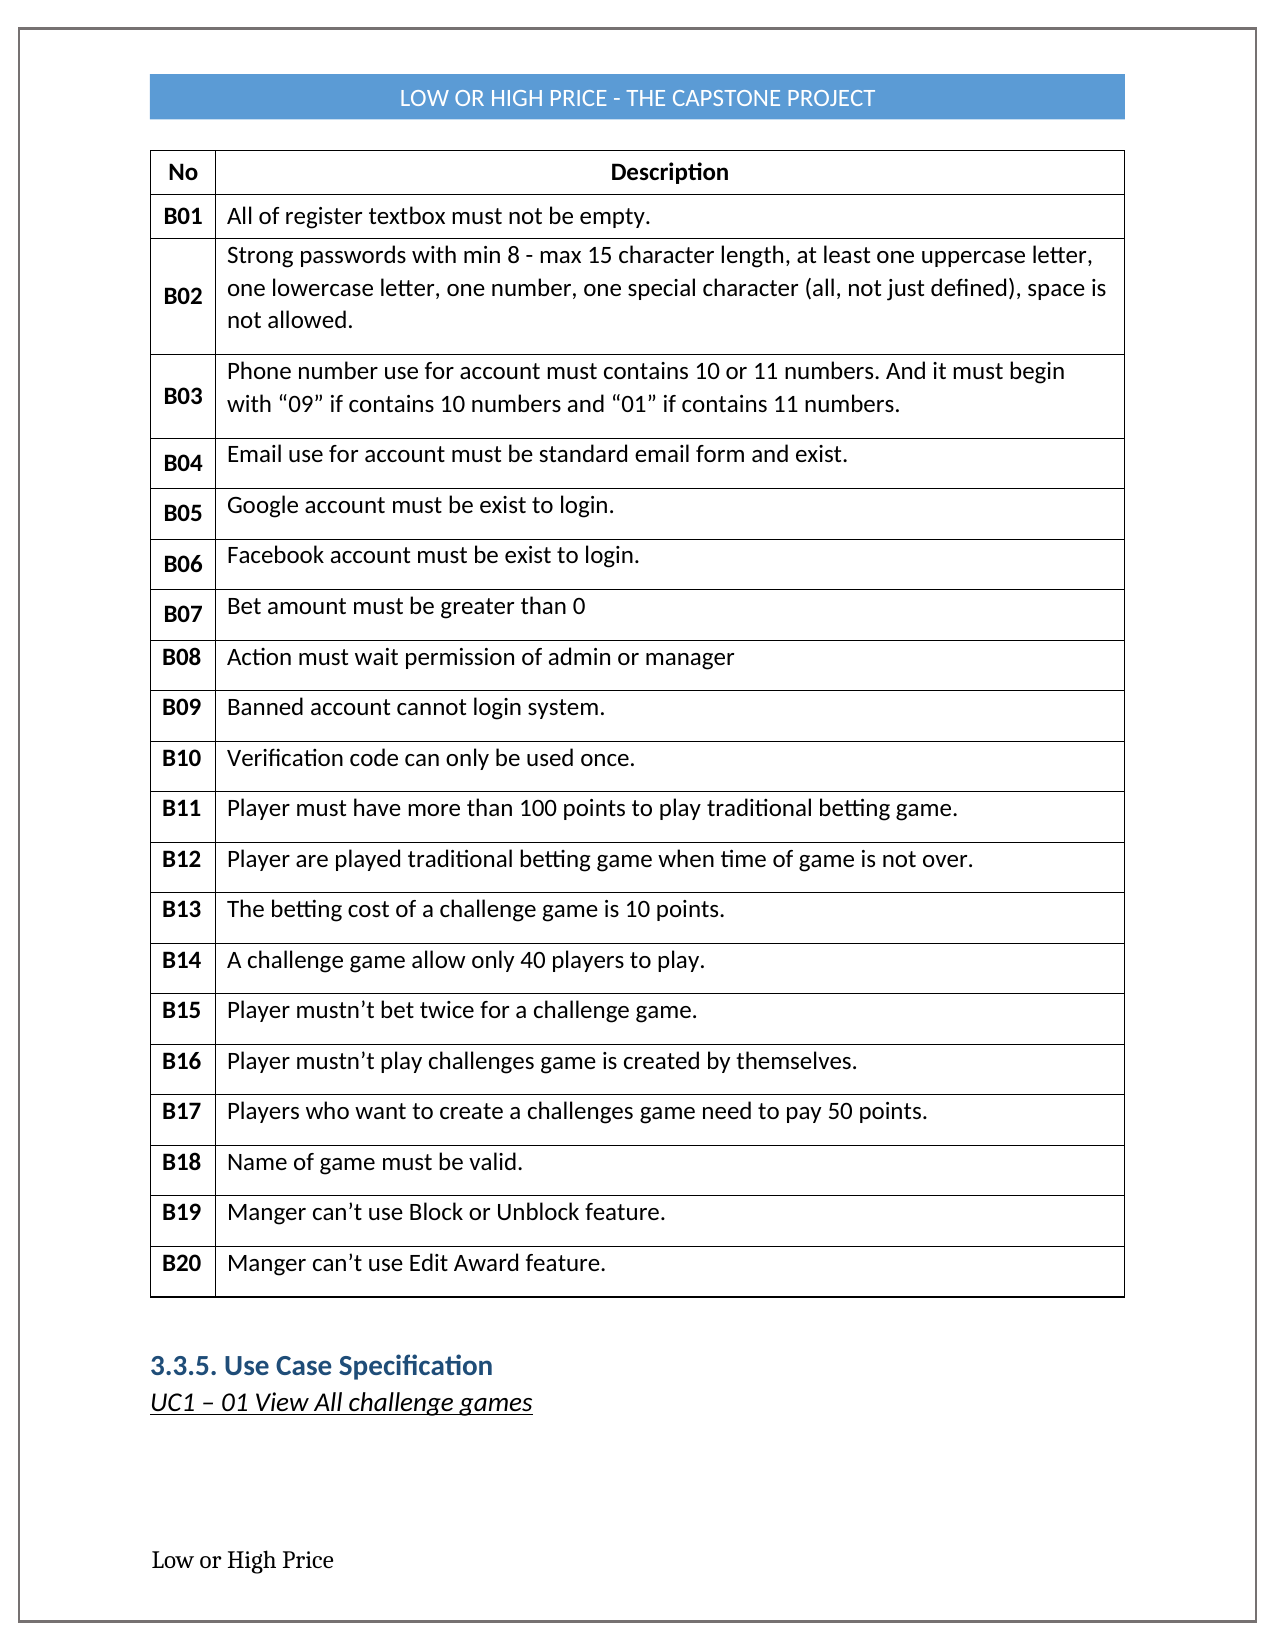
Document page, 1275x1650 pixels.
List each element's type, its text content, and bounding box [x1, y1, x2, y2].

table_cell B08 [151, 641, 215, 690]
table_cell B07 [151, 590, 215, 639]
table_cell B04 [151, 439, 215, 488]
table_cell B15 [151, 994, 215, 1044]
table_cell B05 [151, 489, 215, 538]
table_cell B01 [151, 195, 215, 238]
table_cell B09 [151, 691, 215, 741]
table_cell B10 [151, 742, 215, 791]
table_cell B19 [151, 1196, 215, 1246]
table_cell B18 [151, 1146, 215, 1195]
table_cell Manger can’t use Edit Award feature. [216, 1247, 1124, 1296]
table_cell B03 [151, 355, 215, 437]
table_cell The betting cost of a challenge game is 10 points. [216, 893, 1124, 943]
table_cell Strong passwords with min 8 - max 15 character length, at least one uppercase letter, one lowercase letter, one number, one special character (all, not just defined), space is not allowed. [216, 239, 1124, 354]
table_cell All of register textbox must not be empty. [216, 195, 1124, 238]
text UC1 – 01 View All challenge games [150, 1385, 1125, 1418]
table_cell Email use for account must be standard email form and exist. [216, 439, 1124, 488]
table_cell Facebook account must be exist to login. [216, 540, 1124, 589]
table_cell Action must wait permission of admin or manager [216, 641, 1124, 690]
table_cell B13 [151, 893, 215, 943]
table_cell B06 [151, 540, 215, 589]
table_cell Verification code can only be used once. [216, 742, 1124, 791]
table_cell B11 [151, 792, 215, 842]
subtitle 3.3.5. Use Case Specification [150, 1347, 1125, 1383]
table_cell Player are played traditional betting game when time of game is not over. [216, 843, 1124, 892]
table_cell Player must have more than 100 points to play traditional betting game. [216, 792, 1124, 842]
table_cell B20 [151, 1247, 215, 1296]
table_cell Players who want to create a challenges game need to pay 50 points. [216, 1095, 1124, 1145]
table_header Description [216, 151, 1124, 194]
table_cell Player mustn’t play challenges game is created by themselves. [216, 1045, 1124, 1094]
table_cell A challenge game allow only 40 players to play. [216, 944, 1124, 993]
table_cell B02 [151, 239, 215, 354]
table_cell B12 [151, 843, 215, 892]
table_cell B16 [151, 1045, 215, 1094]
table_cell Banned account cannot login system. [216, 691, 1124, 741]
table_cell B17 [151, 1095, 215, 1145]
table_cell Bet amount must be greater than 0 [216, 590, 1124, 639]
table_cell Manger can’t use Block or Unblock feature. [216, 1196, 1124, 1246]
table_cell Name of game must be valid. [216, 1146, 1124, 1195]
table_cell Player mustn’t bet twice for a challenge game. [216, 994, 1124, 1044]
table_cell B14 [151, 944, 215, 993]
table_cell Google account must be exist to login. [216, 489, 1124, 538]
table_cell Phone number use for account must contains 10 or 11 numbers. And it must begin with “09” if contains 10 numbers and “01” if contains 11 numbers. [216, 355, 1124, 437]
table_header No [151, 151, 215, 194]
